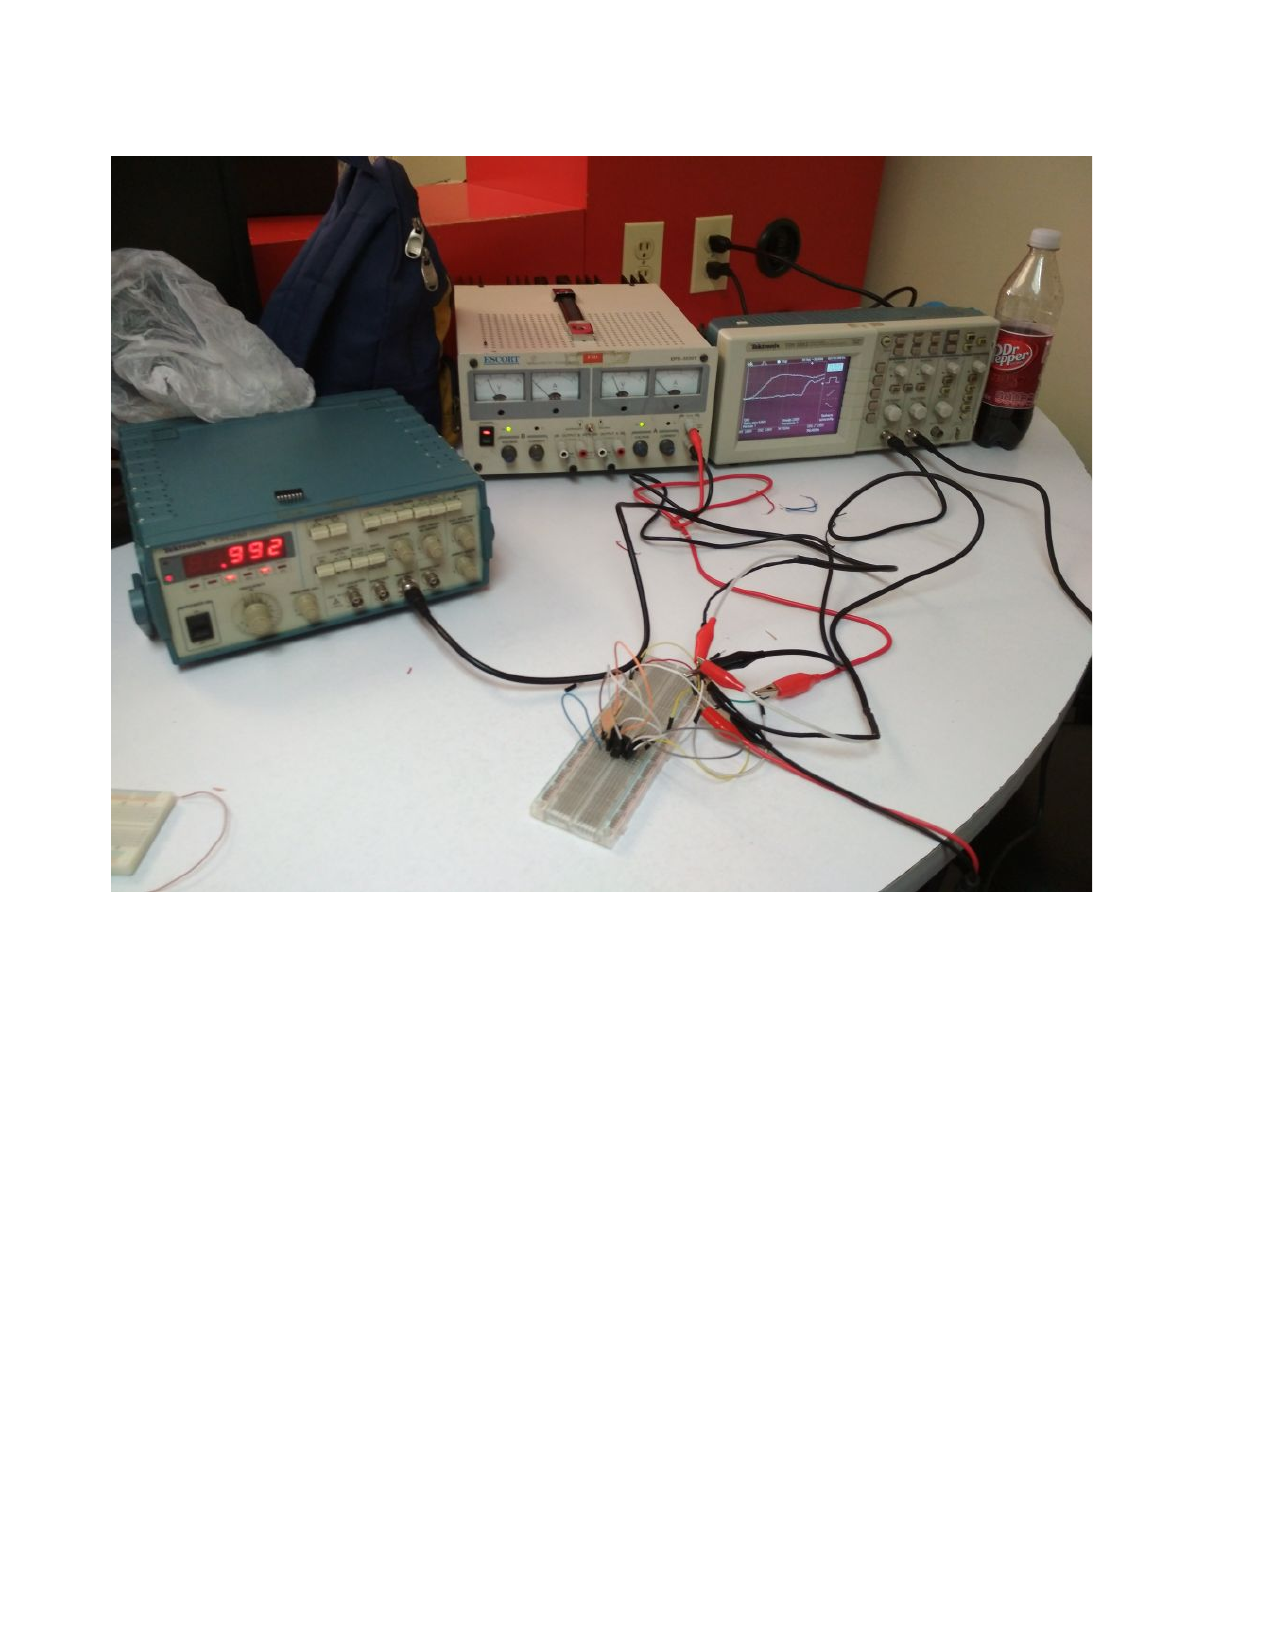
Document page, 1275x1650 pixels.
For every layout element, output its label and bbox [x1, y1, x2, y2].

picture [111, 156, 1093, 892]
